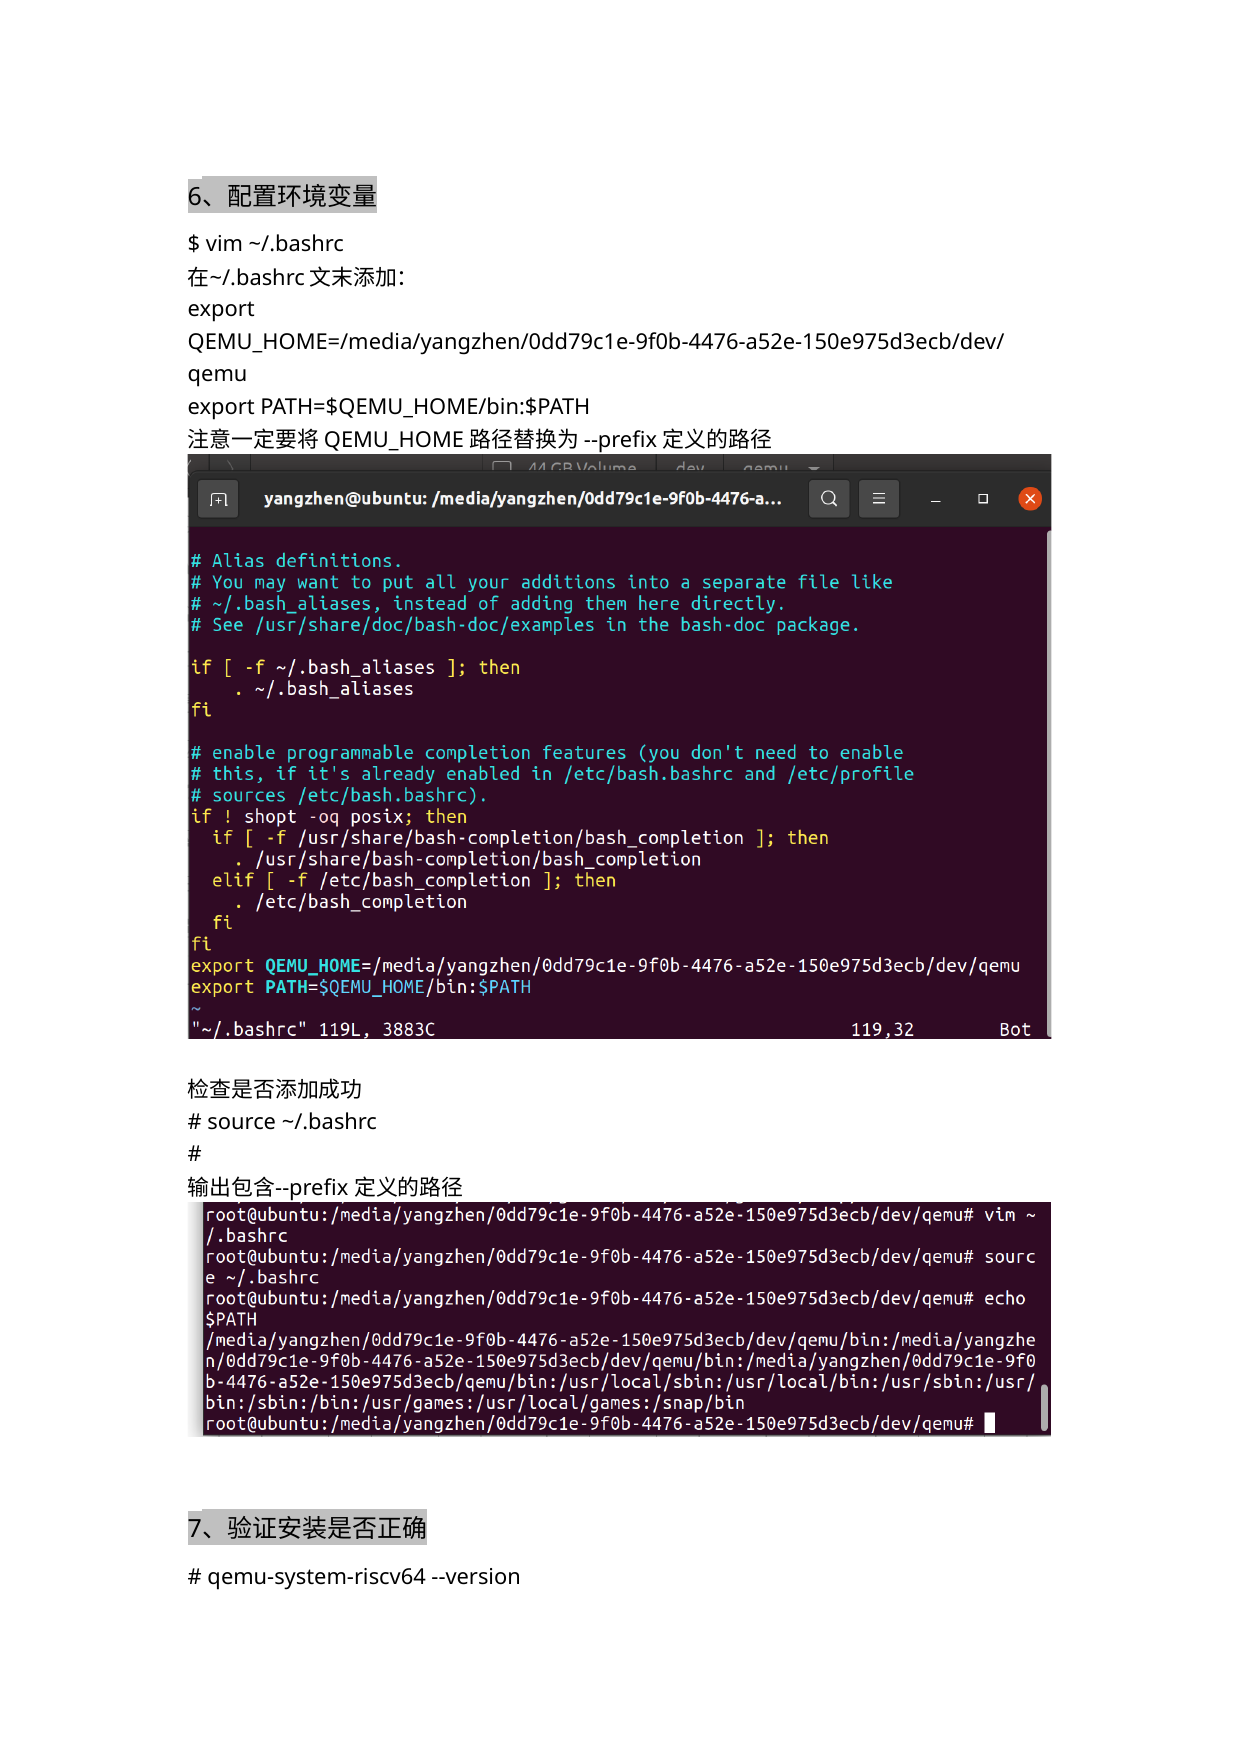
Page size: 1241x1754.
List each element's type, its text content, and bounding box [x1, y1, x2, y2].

text export PATH=$QEMU_HOME/bin:$PATH [187, 389, 1053, 422]
text export QEMU_HOME=/media/yangzhen/0dd79c1e-9f0b-4476-a52e-150e975d3ecb/dev/qemu [187, 292, 1053, 389]
text # [187, 1137, 1053, 1169]
text 7、验证安装是否正确 [187, 1494, 1053, 1559]
text $ vim ~/.bashrc [187, 227, 1053, 259]
text 输出包含--prefix 定义的路径 [187, 1169, 1053, 1202]
text 检查是否添加成功 [187, 1072, 1053, 1104]
text # source ~/.bashrc [187, 1104, 1053, 1137]
picture [187, 454, 1052, 1039]
text 注意一定要将 QEMU_HOME 路径替换为 --prefix 定义的路径 [187, 422, 1053, 454]
text 在~/.bashrc文末添加： [187, 259, 1053, 292]
text # qemu-system-riscv64 --version [187, 1559, 1053, 1592]
picture [187, 1202, 1051, 1437]
text 6、配置环境变量 [187, 162, 1053, 227]
